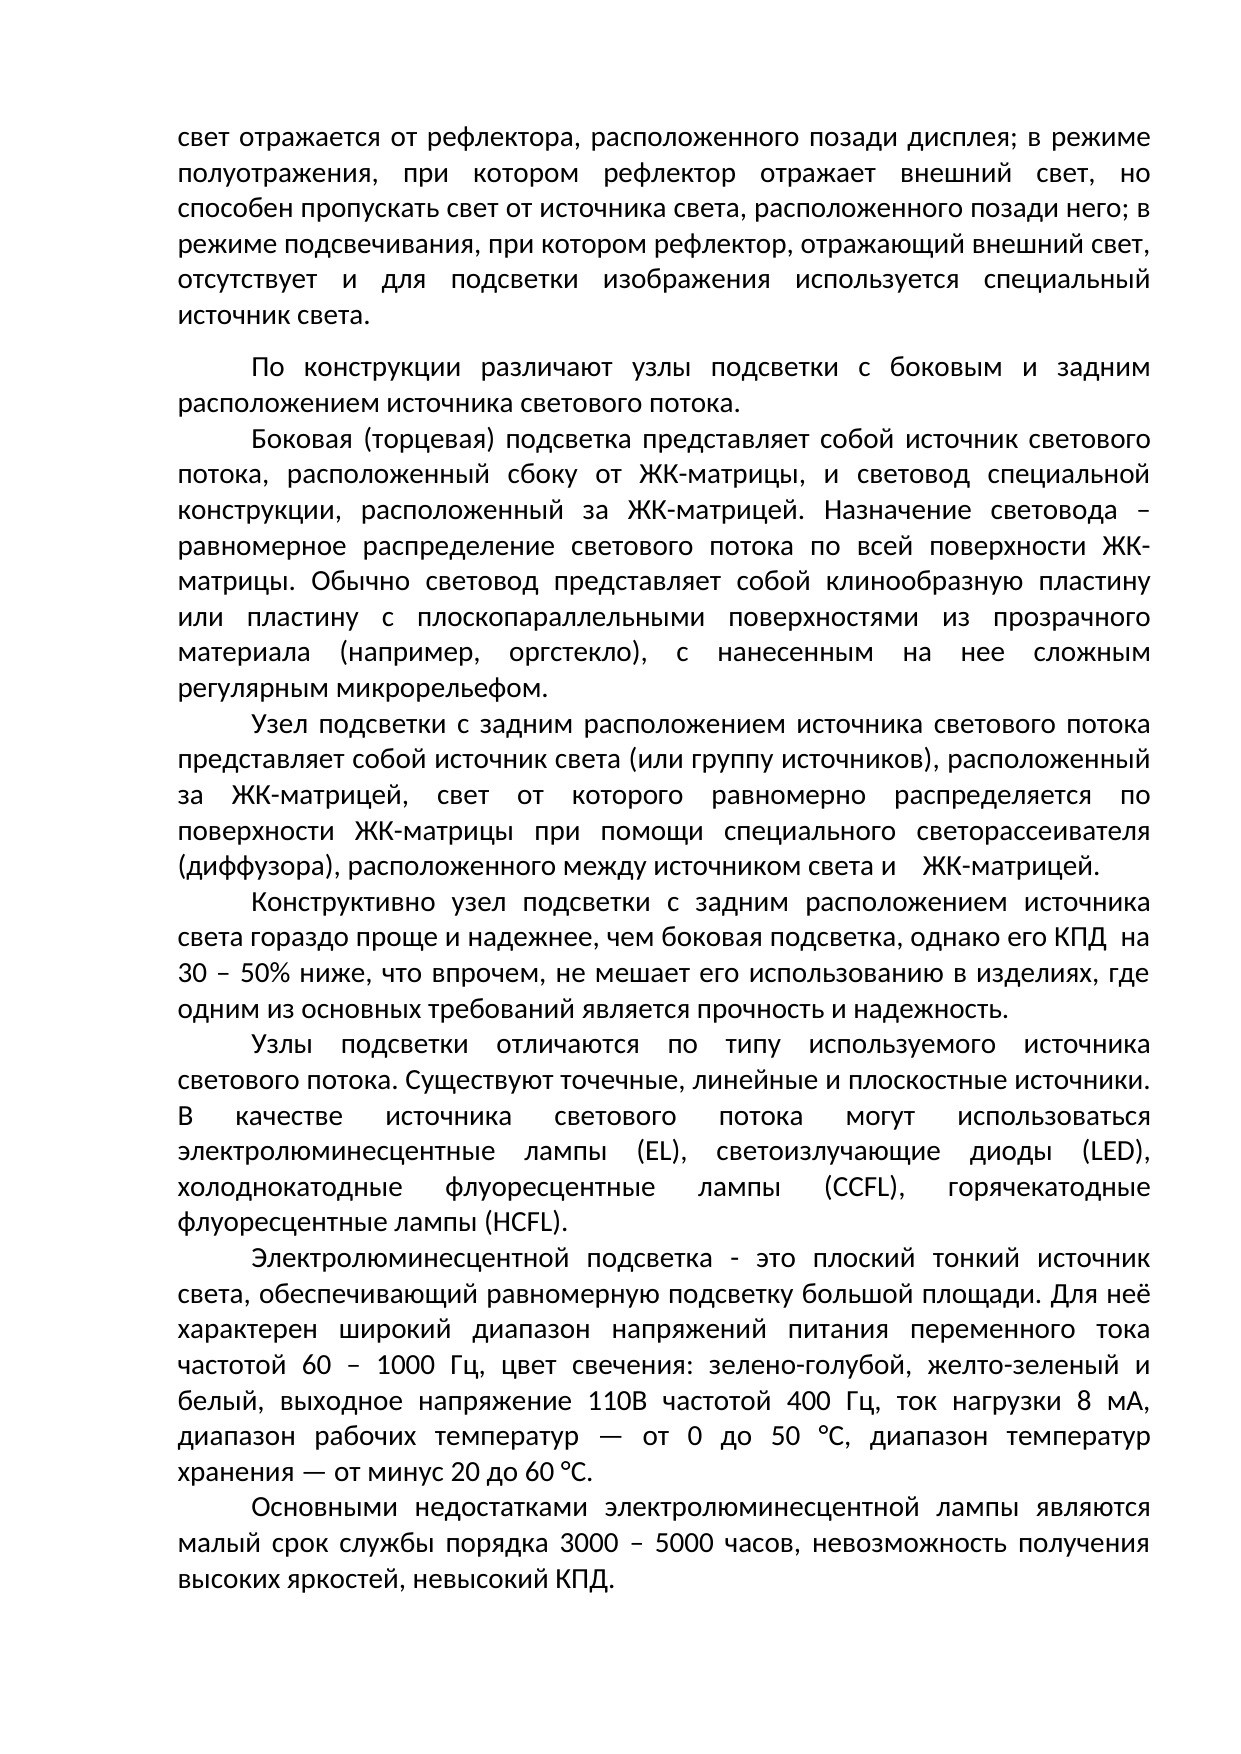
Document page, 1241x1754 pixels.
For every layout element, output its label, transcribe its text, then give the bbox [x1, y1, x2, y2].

text По конструкции различают узлы подсветки с боковым и задним расположением источника светового потока. [177, 348, 1152, 420]
text Боковая (торцевая) подсветка представляет собой источник светового потока, расположенный сбоку от ЖК-матрицы, и световод специальной конструкции, расположенный за ЖК-матрицей. Назначение световода – равномерное распределение светового потока по всей поверхности ЖК-матрицы. Обычно световод представляет собой клинообразную пластину или пластину с плоскопараллельными поверхностями из прозрачного материала (например, оргстекло), с нанесенным на нее сложным регулярным микрорельефом. [177, 420, 1152, 705]
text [177, 118, 1152, 332]
text Узел подсветки с задним расположением источника светового потока представляет собой источник света (или группу источников), расположенный за ЖК-матрицей, свет от которого равномерно распределяется по поверхности ЖК-матрицы при помощи специального светорассеивателя (диффузора), расположенного между источником света и ЖК-матрицей. [177, 705, 1152, 883]
text Конструктивно узел подсветки с задним расположением источника света гораздо проще и надежнее, чем боковая подсветка, однако его КПД на 30 – 50% ниже, что впрочем, не мешает его использованию в изделиях, где одним из основных требований является прочность и надежность. [177, 883, 1152, 1025]
text Узлы подсветки отличаются по типу используемого источника светового потока. Существуют точечные, линейные и плоскостные источники. В качестве источника светового потока могут использоваться электролюминесцентные лампы (EL), светоизлучающие диоды (LED), холоднокатодные флуоресцентные лампы (ССFL), горячекатодные флуоресцентные лампы (HCFL). [177, 1025, 1152, 1239]
text Основными недостатками электролюминесцентной лампы являются малый срок службы порядка 3000 – 5000 часов, невозможность получения высоких яркостей, невысокий КПД. [177, 1488, 1152, 1595]
text Электролюминесцентной подсветка - это плоский тонкий источник света, обеспечивающий равномерную подсветку большой площади. Для неё характерен широкий диапазон напряжений питания переменного тока частотой 60 – 1000 Гц, цвет свечения: зелено-голубой, желто-зеленый и белый, выходное напряжение 110В частотой 400 Гц, ток нагрузки 8 мА, диапазон рабочих температур — от 0 до 50 °C, диапазон температур хранения — от минус 20 до 60 °C. [177, 1239, 1152, 1488]
